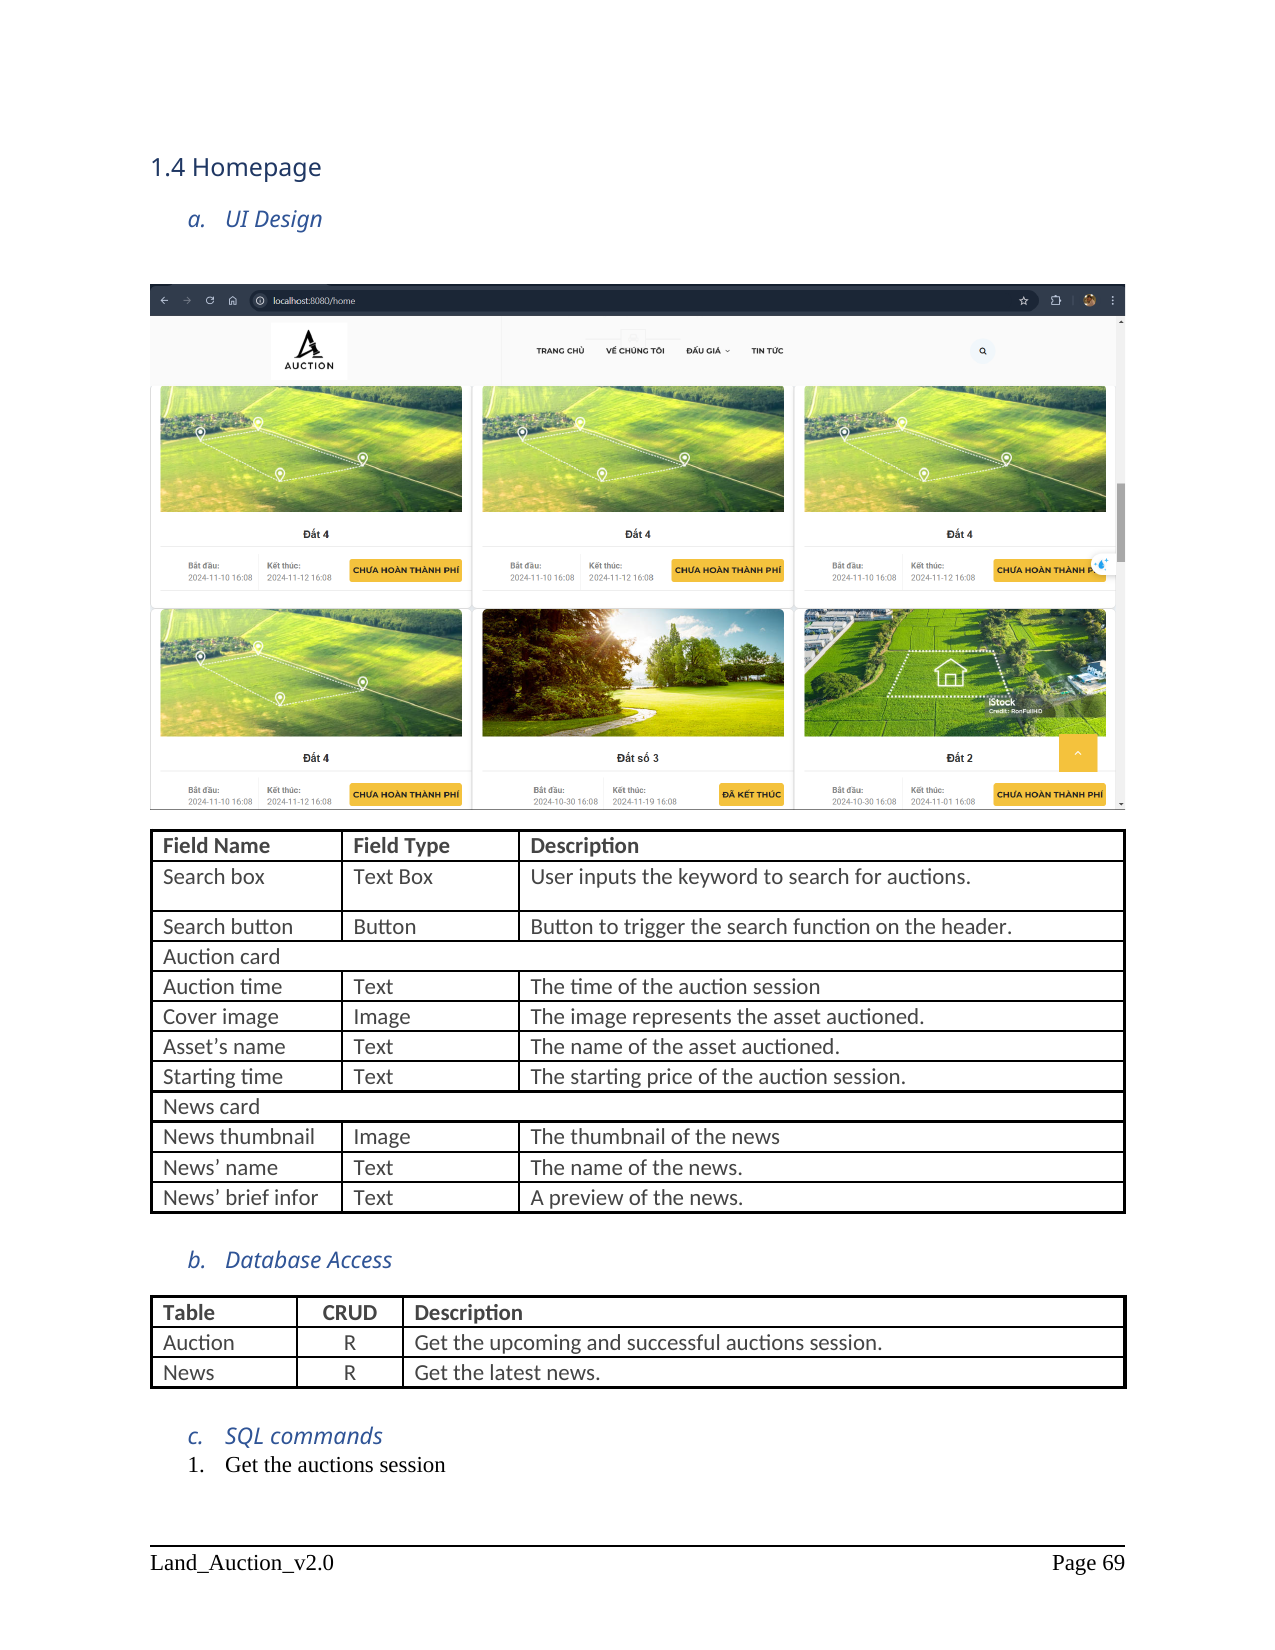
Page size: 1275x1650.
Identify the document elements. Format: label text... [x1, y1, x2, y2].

subtitle UI Design [187, 203, 1125, 235]
picture [150, 284, 1125, 810]
subtitle SQL commands [187, 1420, 1125, 1451]
subtitle 1.4 Homepage [150, 150, 1125, 184]
subtitle Database Access [187, 1244, 1125, 1276]
list Get the auctions session [187, 1451, 1125, 1477]
